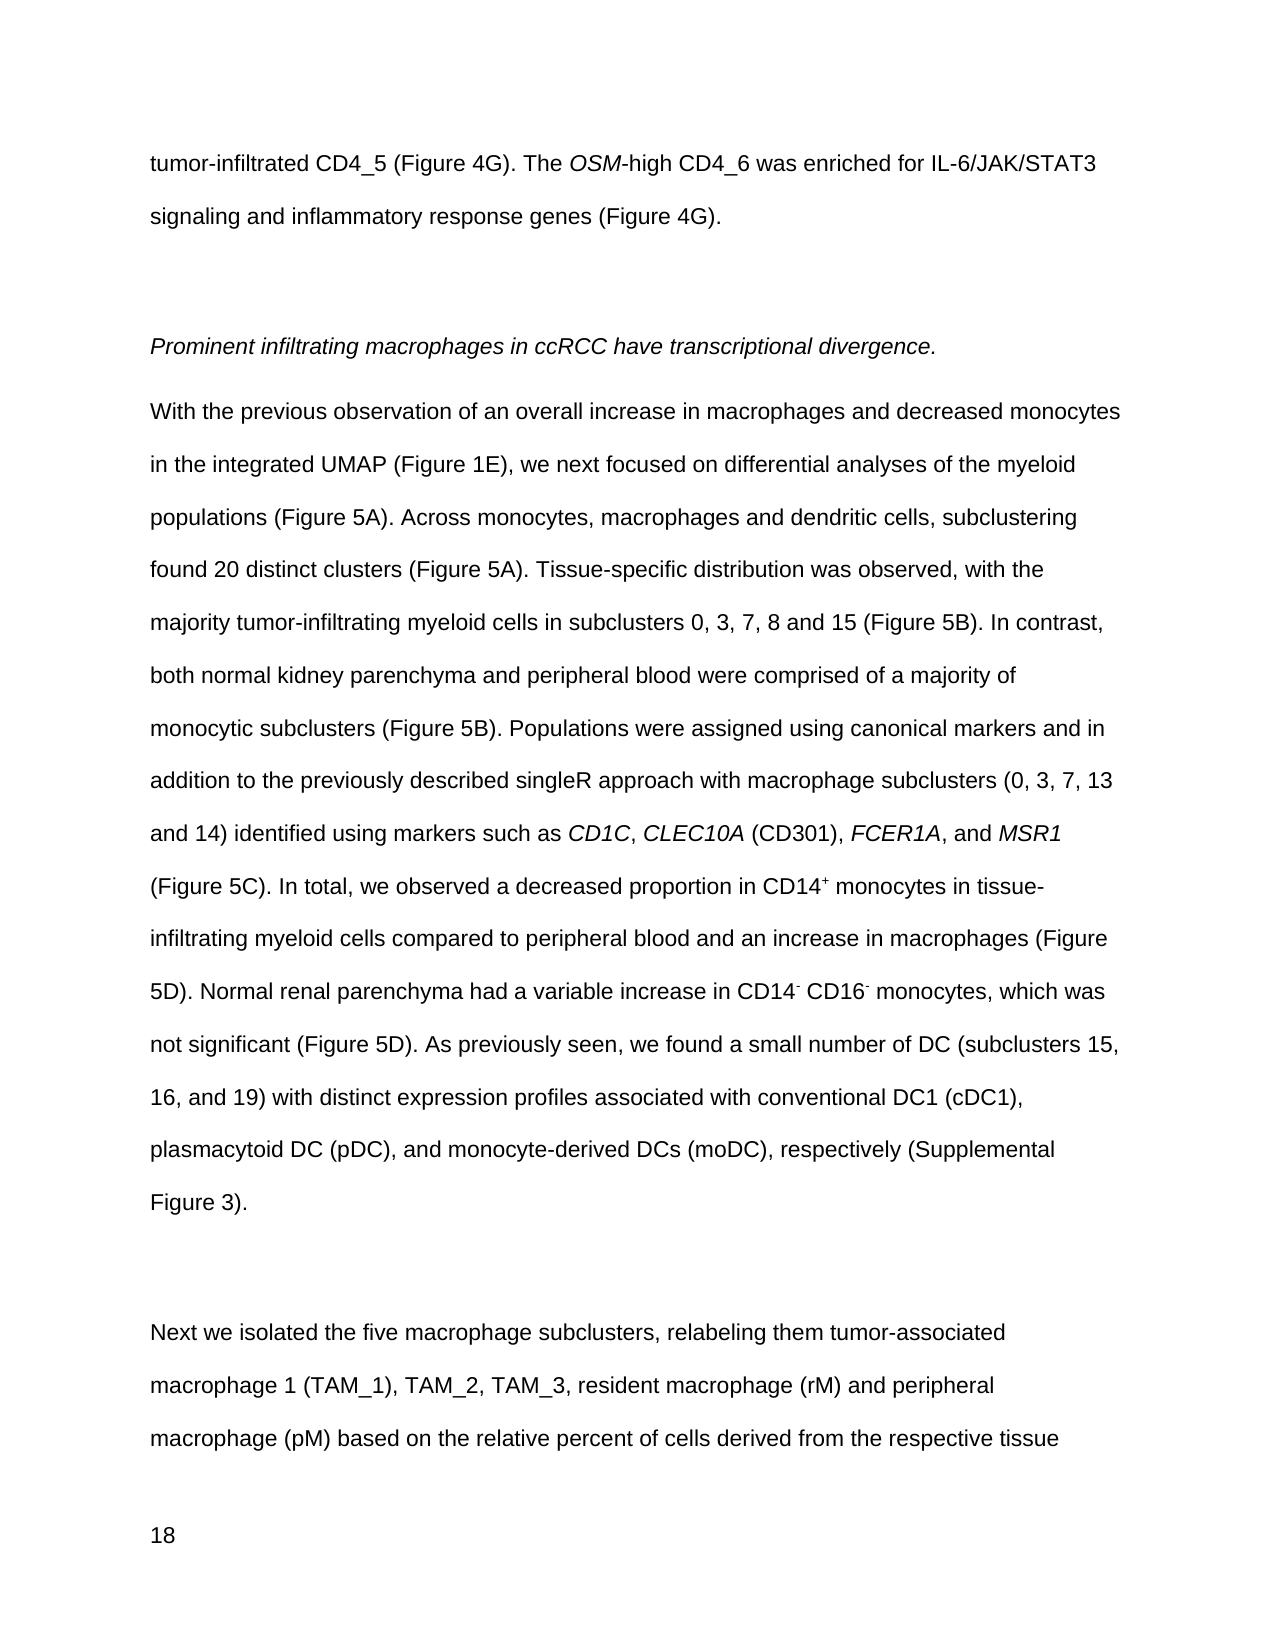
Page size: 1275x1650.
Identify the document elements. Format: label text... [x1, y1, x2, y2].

text Prominent infiltrating macrophages in ccRCC have transcriptional divergence. [150, 333, 1125, 359]
text With the previous observation of an overall increase in macrophages and decreased monocytes in the integrated UMAP (Figure 1E), we next focused on differential analyses of the myeloid populations (Figure 5A). Across monocytes, macrophages and dendritic cells, subclustering found 20 distinct clusters (Figure 5A). Tissue-specific distribution was observed, with the majority tumor-infiltrating myeloid cells in subclusters 0, 3, 7, 8 and 15 (Figure 5B). In contrast, both normal kidney parenchyma and peripheral blood were comprised of a majority of monocytic subclusters (Figure 5B). Populations were assigned using canonical markers and in addition to the previously described singleR approach with macrophage subclusters (0, 3, 7, 13 and 14) identified using markers such as CD1C, CLEC10A (CD301), FCER1A, and MSR1 (Figure 5C). In total, we observed a decreased proportion in CD14+ monocytes in tissue-infiltrating myeloid cells compared to peripheral blood and an increase in macrophages (Figure 5D). Normal renal parenchyma had a variable increase in CD14- CD16- monocytes, which was not significant (Figure 5D). As previously seen, we found a small number of DC (subclusters 15, 16, and 19) with distinct expression profiles associated with conventional DC1 (cDC1), plasmacytoid DC (pDC), and monocyte-derived DCs (moDC), respectively (Supplemental Figure 3). [150, 398, 1125, 1215]
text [150, 150, 1125, 229]
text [150, 1319, 1125, 1451]
